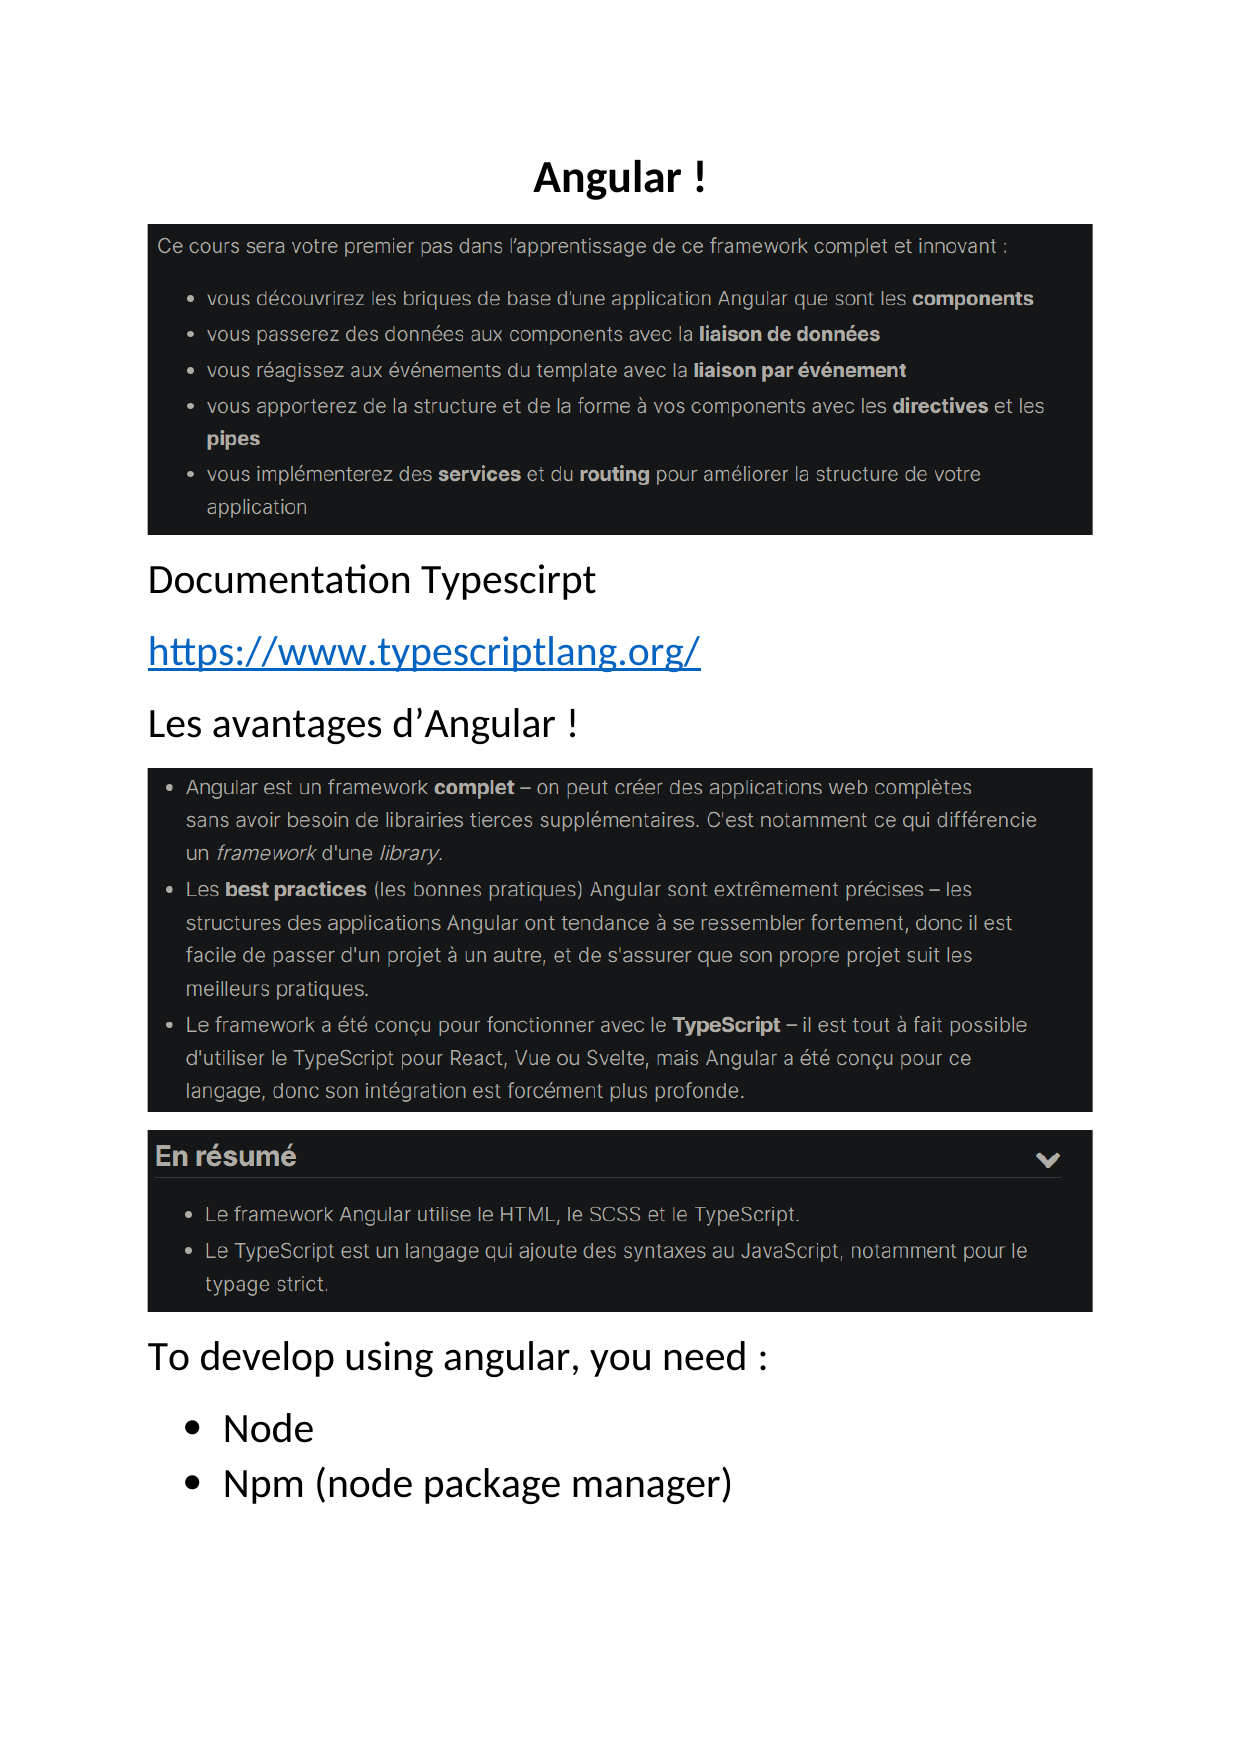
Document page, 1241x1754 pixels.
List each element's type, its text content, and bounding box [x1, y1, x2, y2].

picture [147, 1130, 1093, 1312]
text Angular ! [148, 148, 1093, 203]
text To develop using angular, you need : [148, 1330, 1093, 1381]
list Npm (node package manager) [185, 1457, 1093, 1508]
text https://www.typescriptlang.org/ [148, 625, 1093, 676]
text Documentation Typescirpt [148, 553, 1093, 604]
list Node [185, 1402, 1093, 1453]
picture [147, 224, 1093, 535]
text Les avantages d’Angular ! [148, 697, 1093, 747]
picture [147, 768, 1093, 1112]
